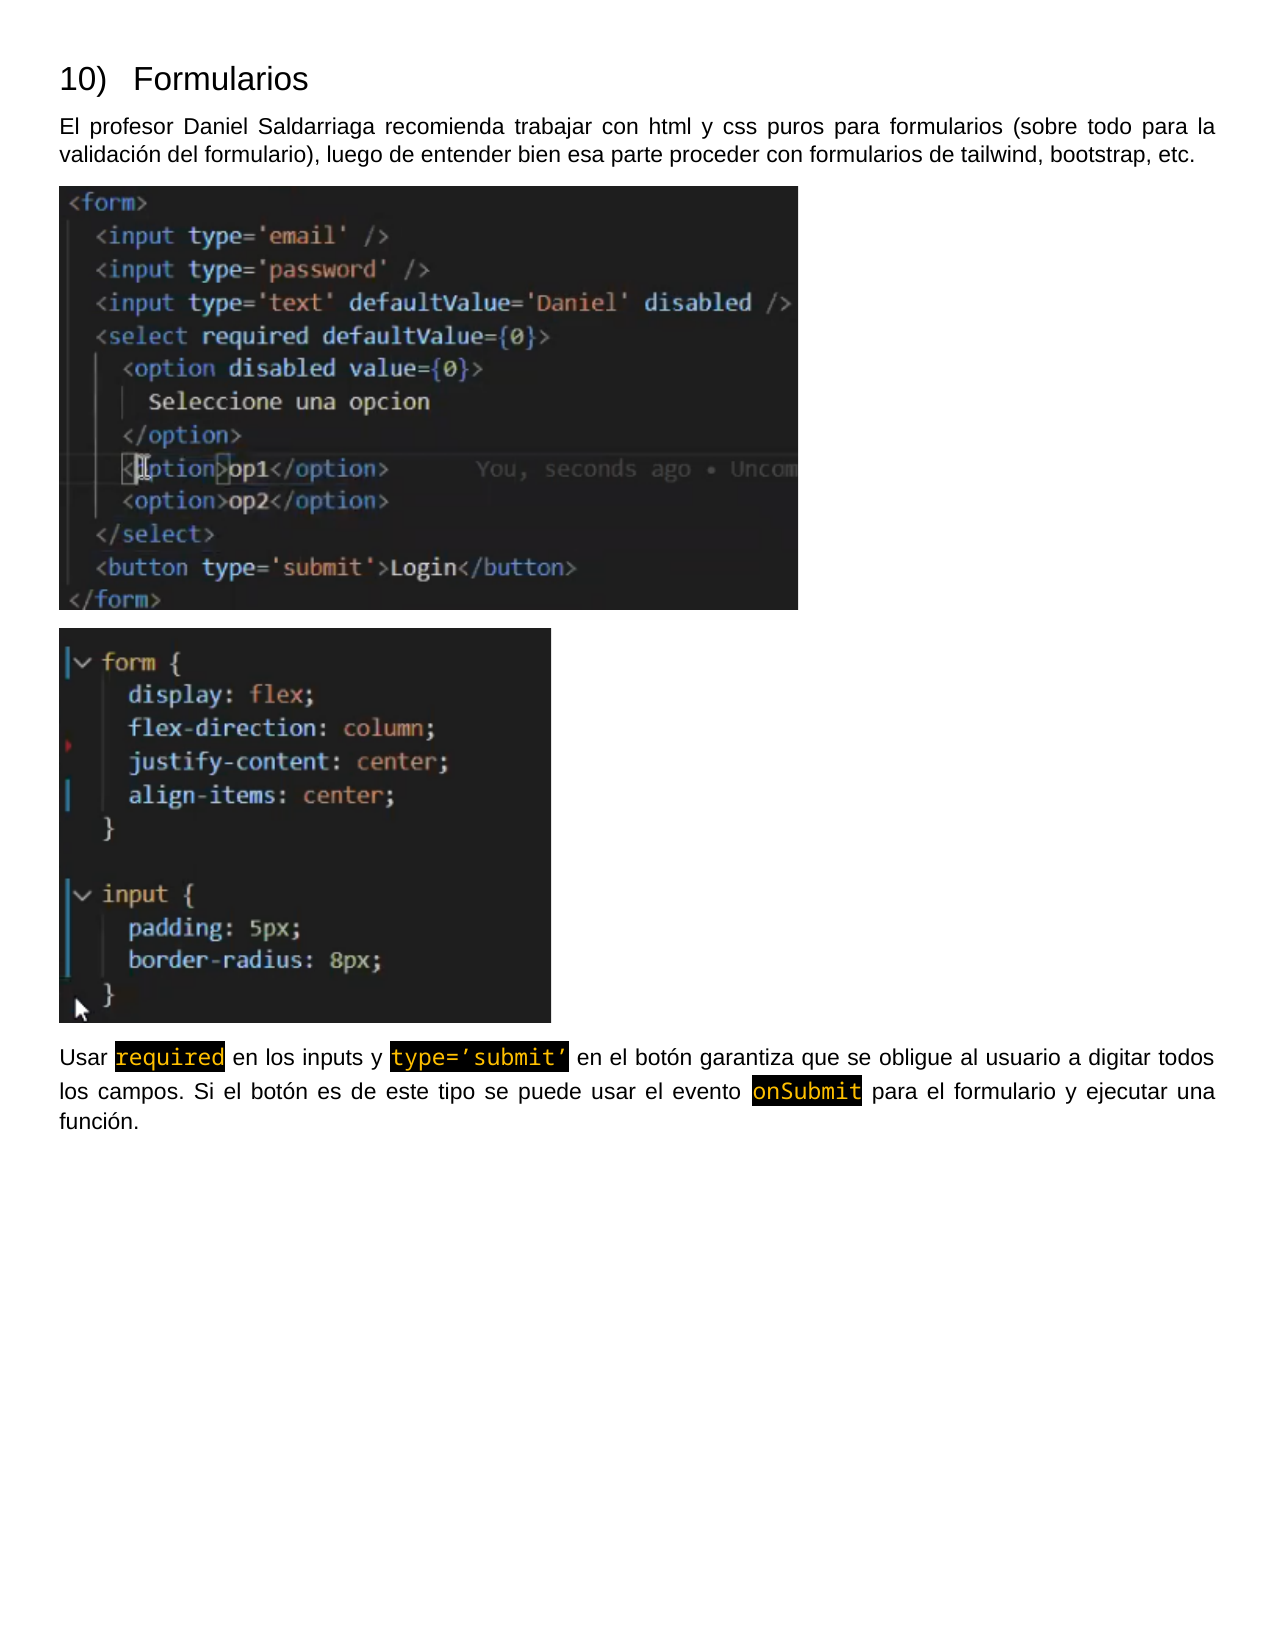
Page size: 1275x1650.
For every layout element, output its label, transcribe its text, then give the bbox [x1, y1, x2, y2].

picture [59, 186, 799, 610]
subtitle Formularios [59, 59, 1216, 97]
picture [59, 628, 552, 1023]
text El profesor Daniel Saldarriaga recomienda trabajar con html y css puros para formularios (sobre todo para la validación del formulario), luego de entender bien esa parte proceder con formularios de tailwind, bootstrap, etc. [59, 113, 1216, 168]
text Usar required en los inputs y type=’submit’ en el botón garantiza que se obligue al usuario a digitar todos los campos. Si el botón es de este tipo se puede usar el evento onSubmit para el formulario y ejecutar una función. [59, 1041, 1216, 1135]
